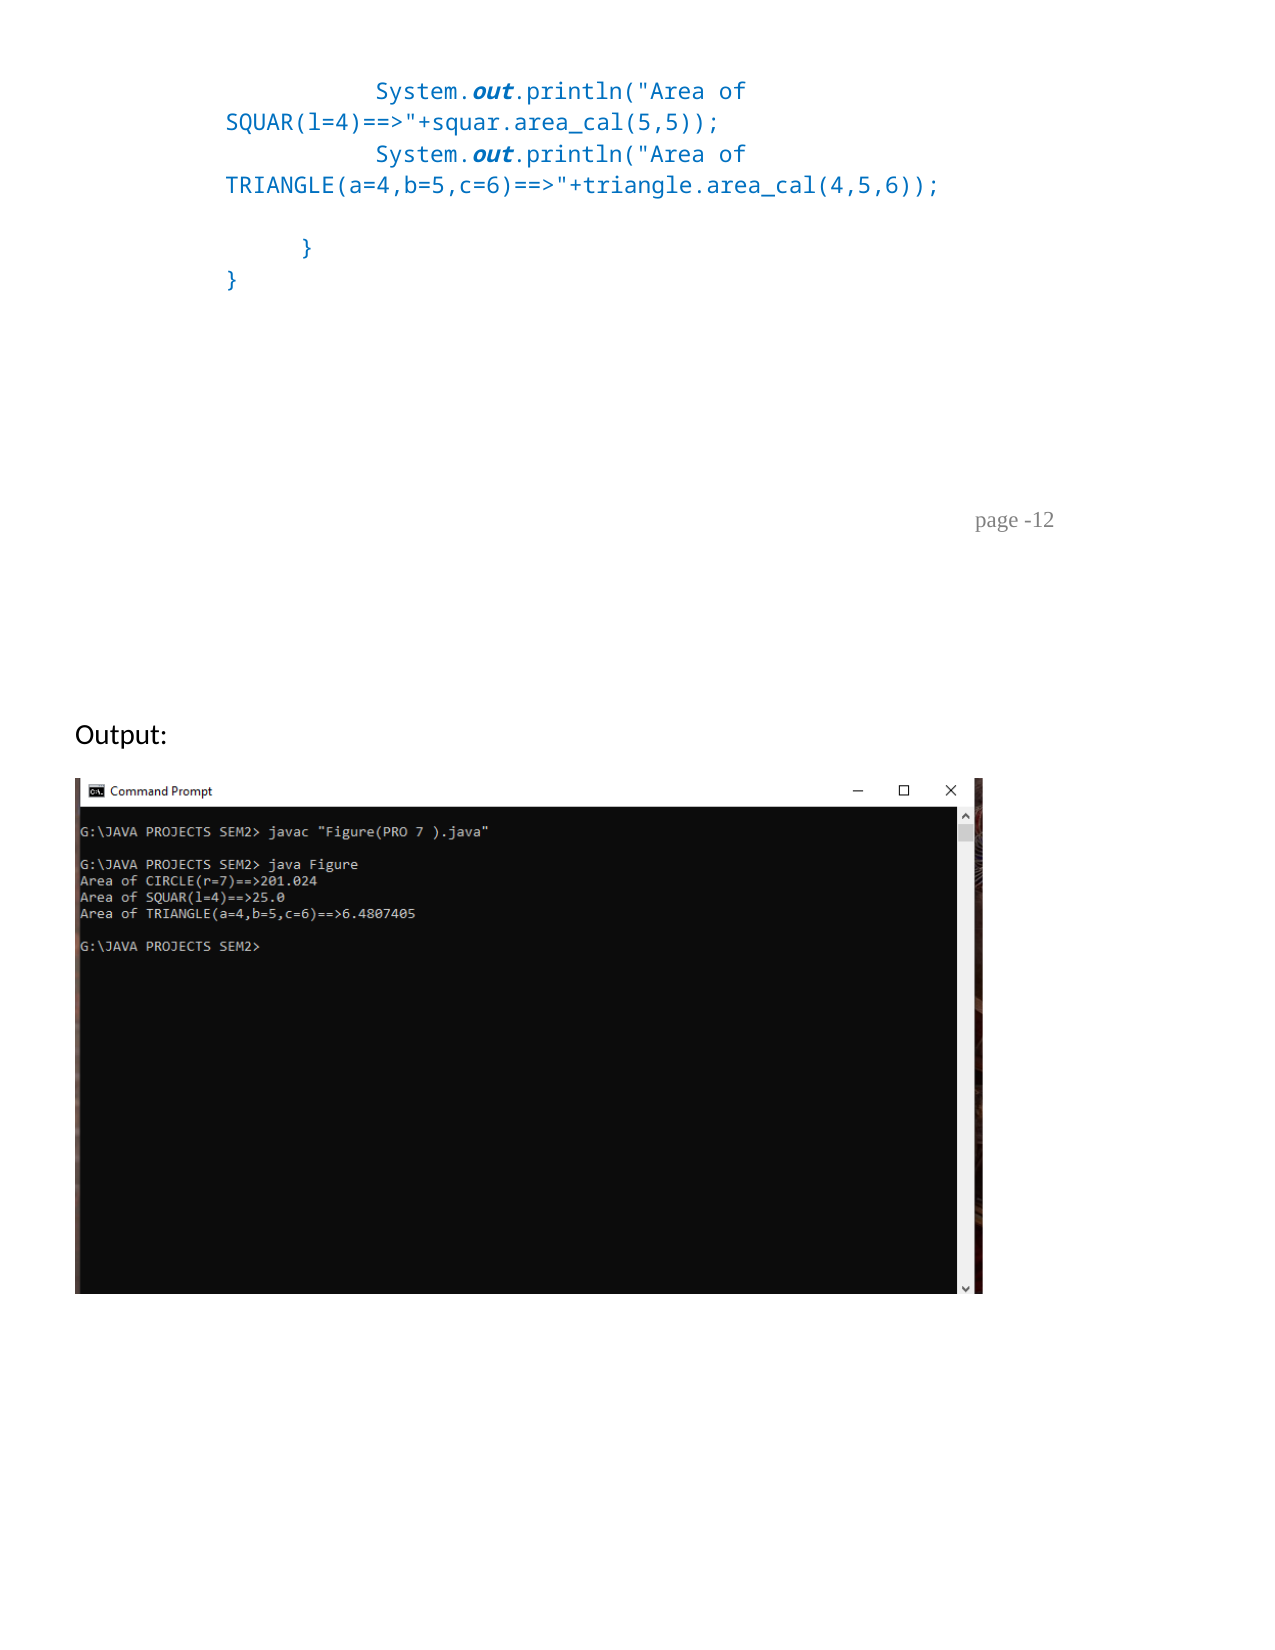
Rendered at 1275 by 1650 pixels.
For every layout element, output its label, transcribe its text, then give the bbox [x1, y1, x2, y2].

text System.out.println("Area of TRIANGLE(a=4,b=5,c=6)==>"+triangle.area_cal(4,5,6)); [225, 137, 1200, 200]
text System.out.println("Area of SQUAR(l=4)==>"+squar.area_cal(5,5)); [225, 75, 1200, 137]
text } [225, 231, 1200, 262]
picture [75, 778, 983, 1294]
text } [225, 262, 1200, 294]
text page -12 [75, 506, 1200, 532]
text Output: [75, 716, 1200, 752]
